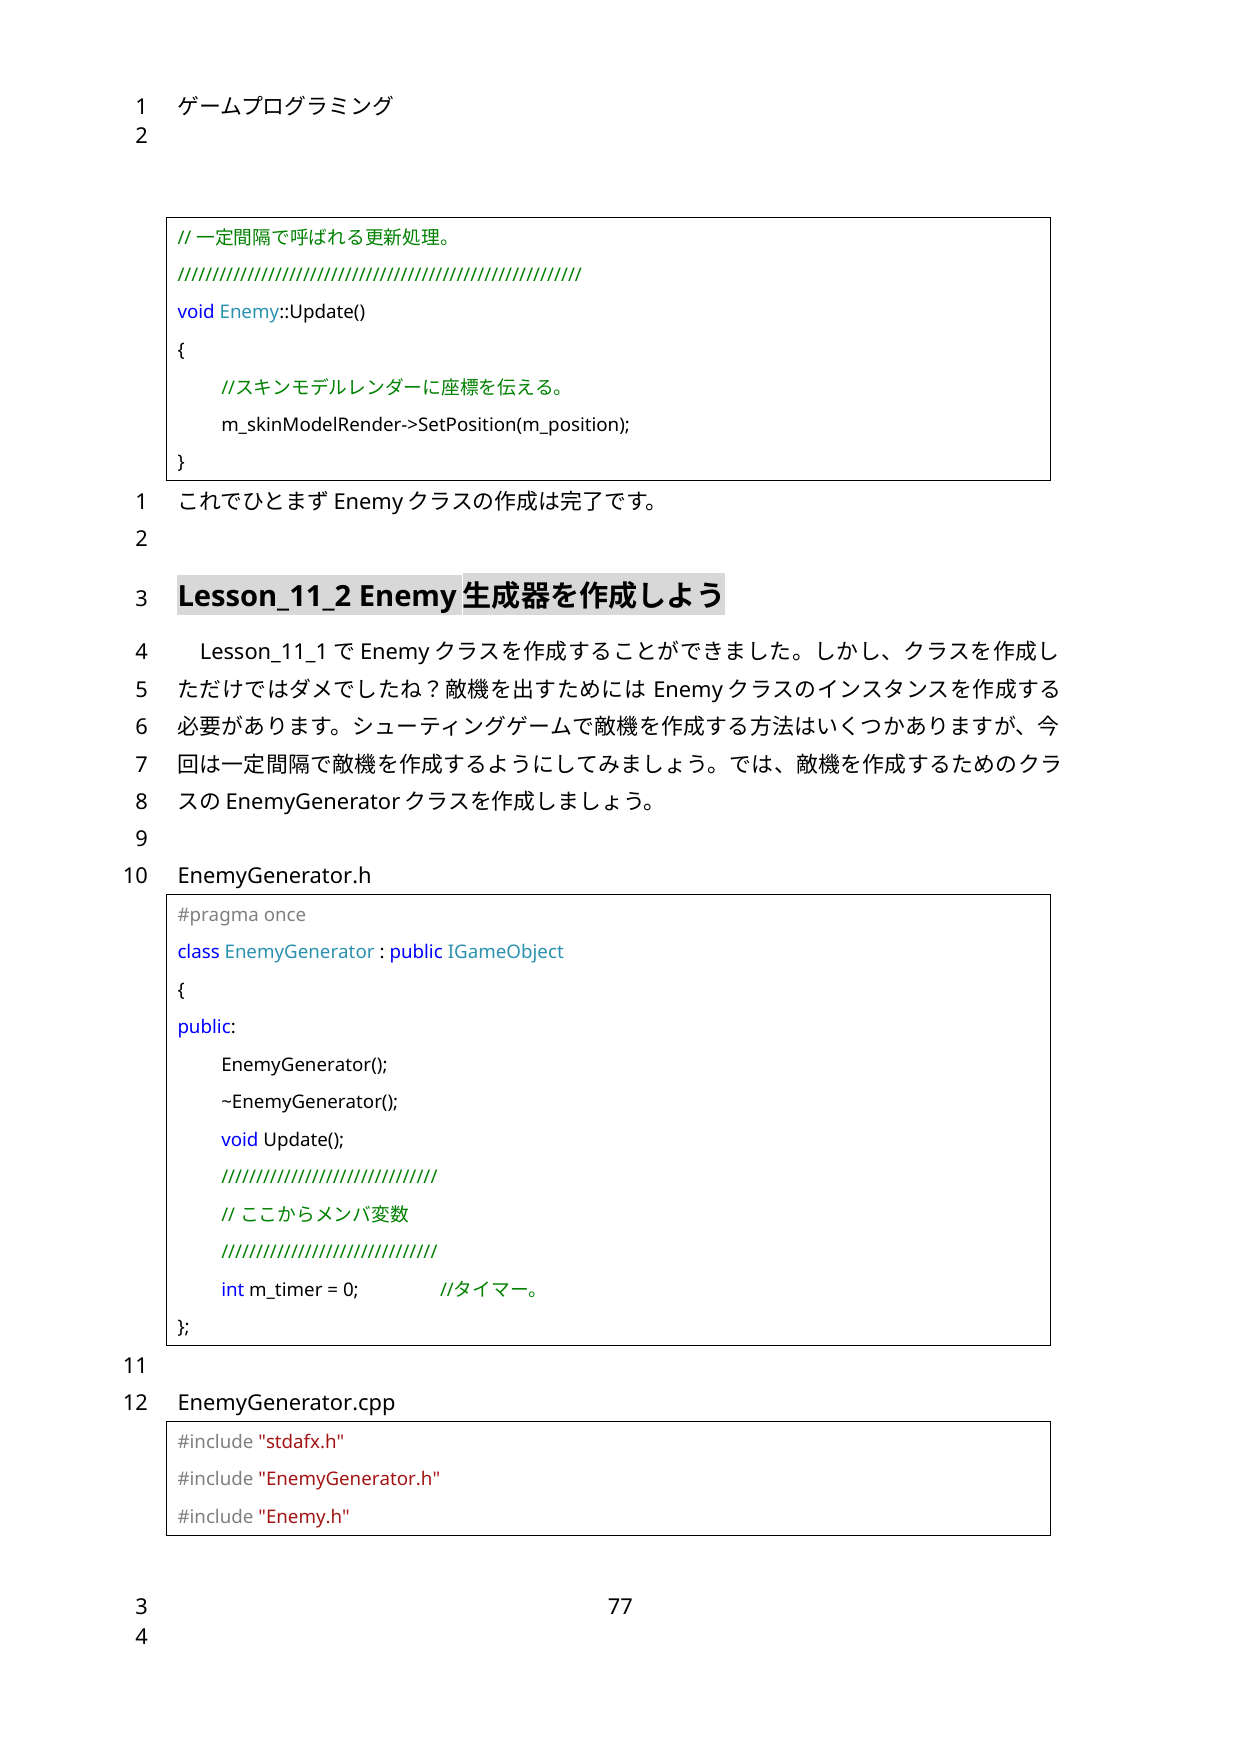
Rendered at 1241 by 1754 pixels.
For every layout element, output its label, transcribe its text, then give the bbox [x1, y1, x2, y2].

table_header #pragma once class EnemyGenerator : public IGameObject { public: EnemyGenerator(); ~EnemyGenerator(); void Update(); /////////////////////////////// // ここからメンバ変数 /////////////////////////////// int m_timer = 0; //タイマー。 }; [167, 895, 1050, 1345]
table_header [167, 218, 1050, 480]
text EnemyGenerator.cpp [177, 1383, 1063, 1421]
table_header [167, 1422, 1050, 1534]
subtitle Lesson_11_2 Enemy生成器を作成しよう [177, 556, 1063, 631]
text Lesson_11_1でEnemyクラスを作成することができました。しかし、クラスを作成しただけではダメでしたね？敵機を出すためにはEnemyクラスのインスタンスを作成する必要があります。シューティングゲームで敵機を作成する方法はいくつかありますが、今回は一定間隔で敵機を作成するようにしてみましょう。では、敵機を作成するためのクラスのEnemyGeneratorクラスを作成しましょう。 [177, 631, 1063, 819]
text これでひとまずEnemyクラスの作成は完了です。 [177, 481, 1063, 519]
text EnemyGenerator.h [177, 856, 1063, 894]
